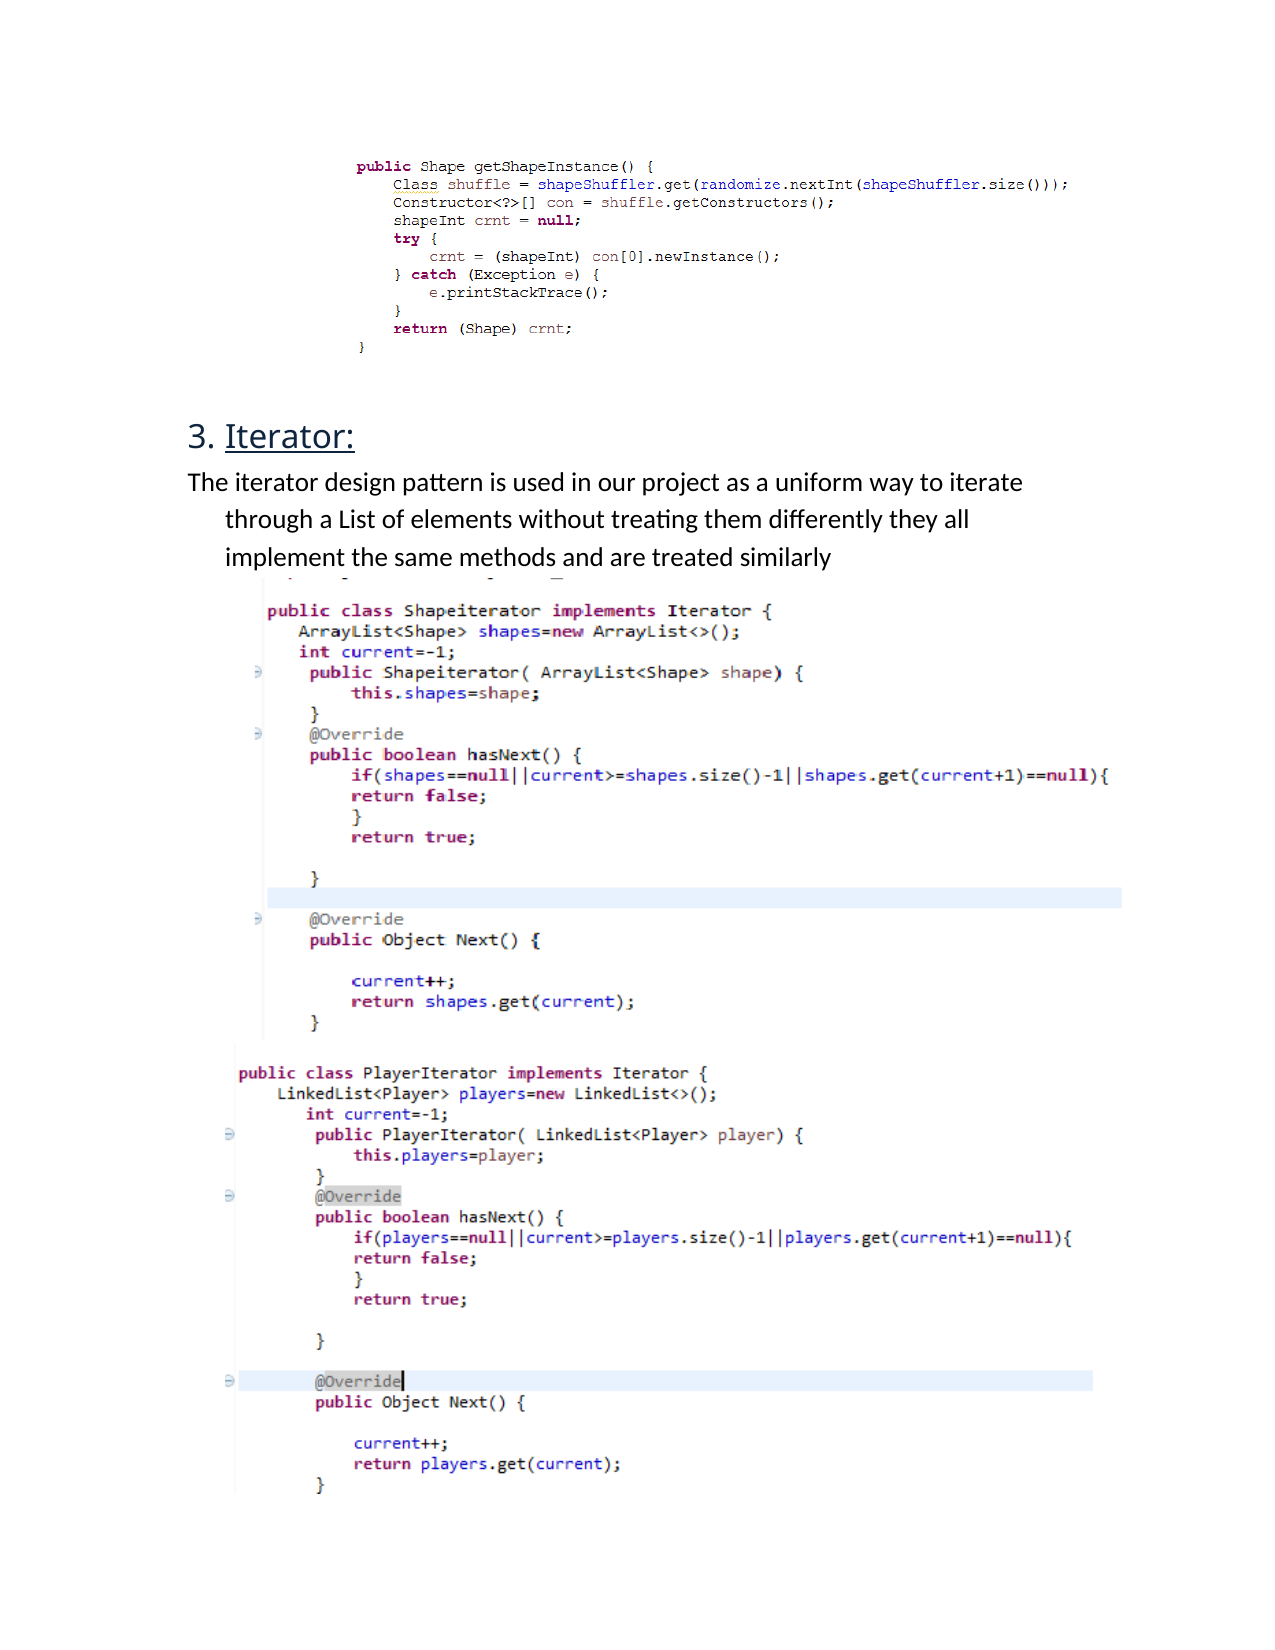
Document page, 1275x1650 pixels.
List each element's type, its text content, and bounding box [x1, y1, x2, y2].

picture [225, 578, 1125, 1040]
picture [337, 150, 1091, 370]
list Iterator: [187, 412, 1087, 458]
list The iterator design pattern is used in our project as a uniform way to iterate through a List of elements without treating them differently they all implement the same methods and are treated similarly [187, 465, 1087, 573]
picture [225, 1043, 1125, 1494]
